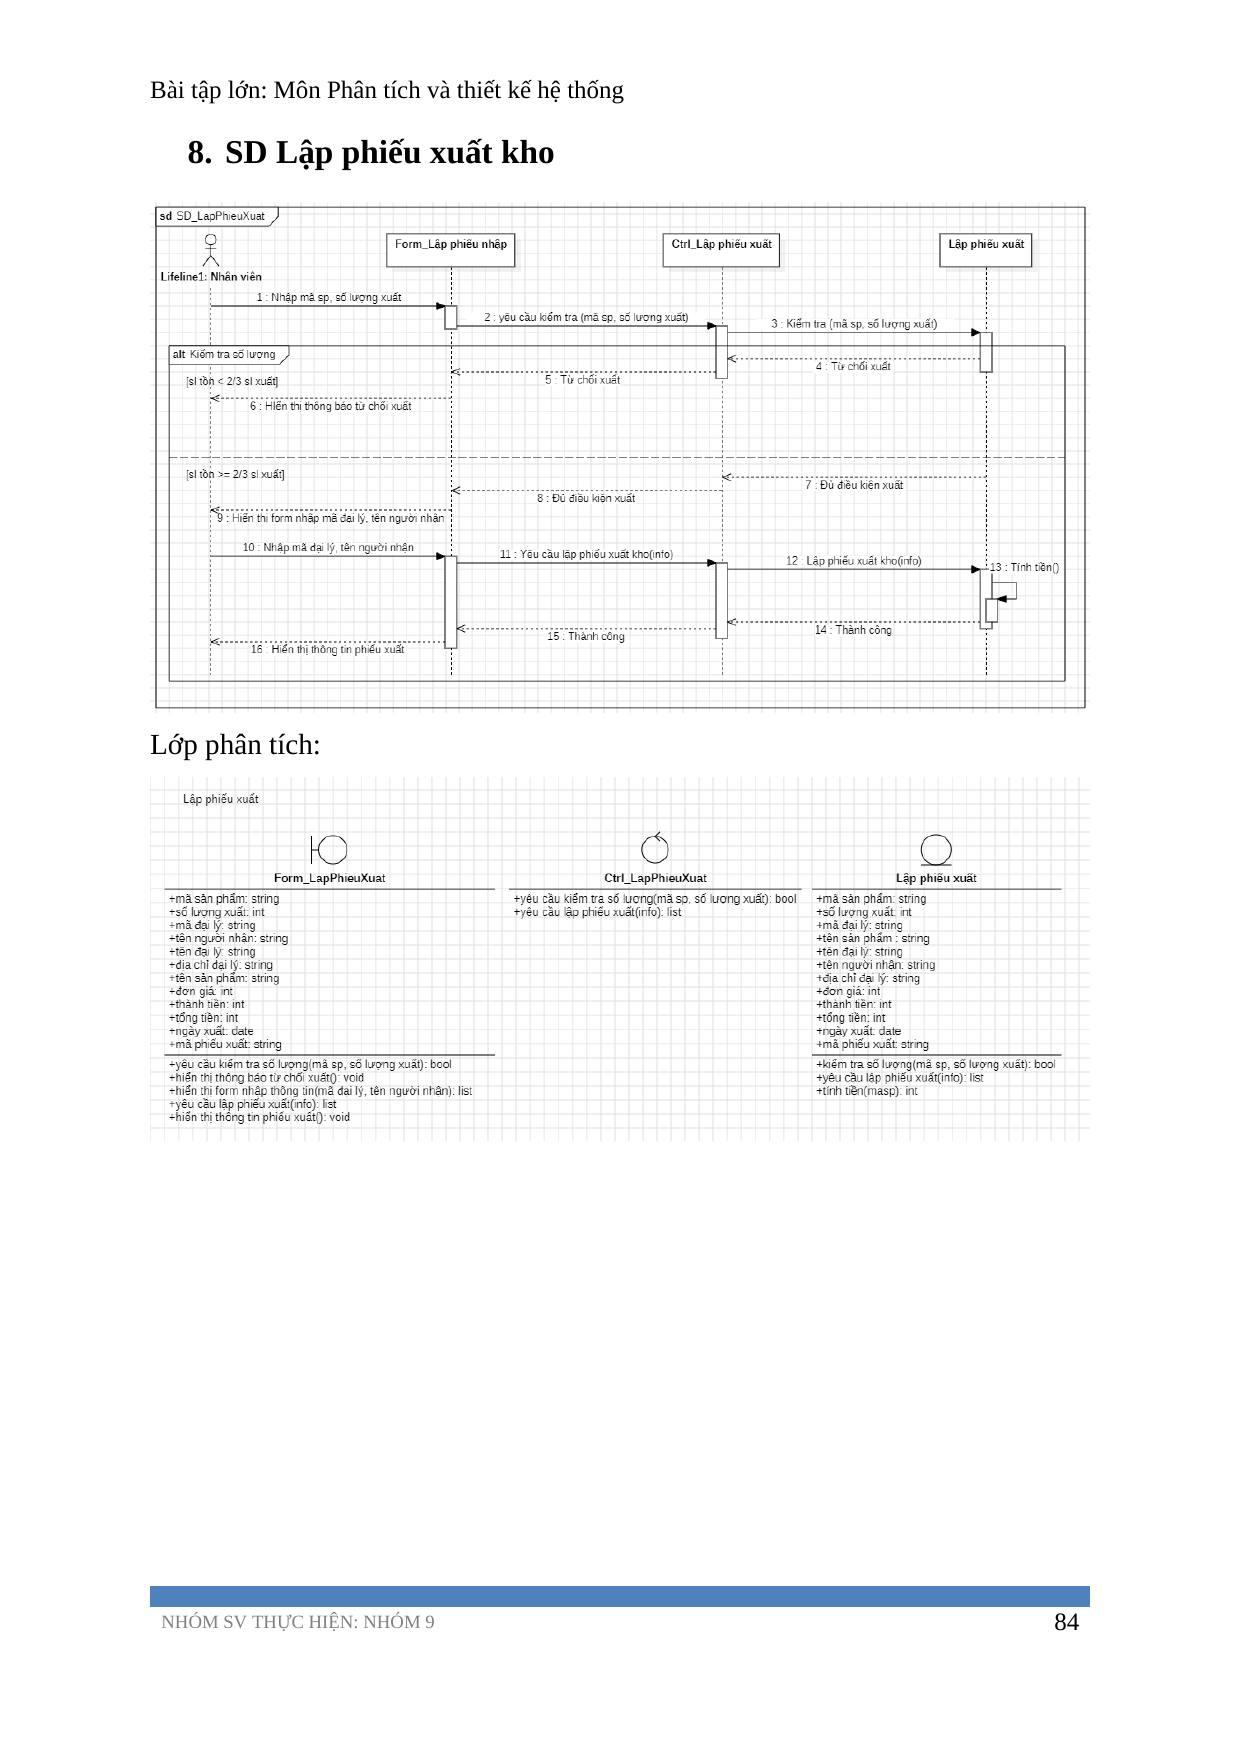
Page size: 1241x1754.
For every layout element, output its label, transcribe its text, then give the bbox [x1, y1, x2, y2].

subtitle SD Lập phiếu xuất kho [187, 132, 1090, 171]
text Lớp phân tích: [150, 727, 1090, 761]
picture [150, 777, 1091, 1141]
picture [150, 202, 1091, 713]
